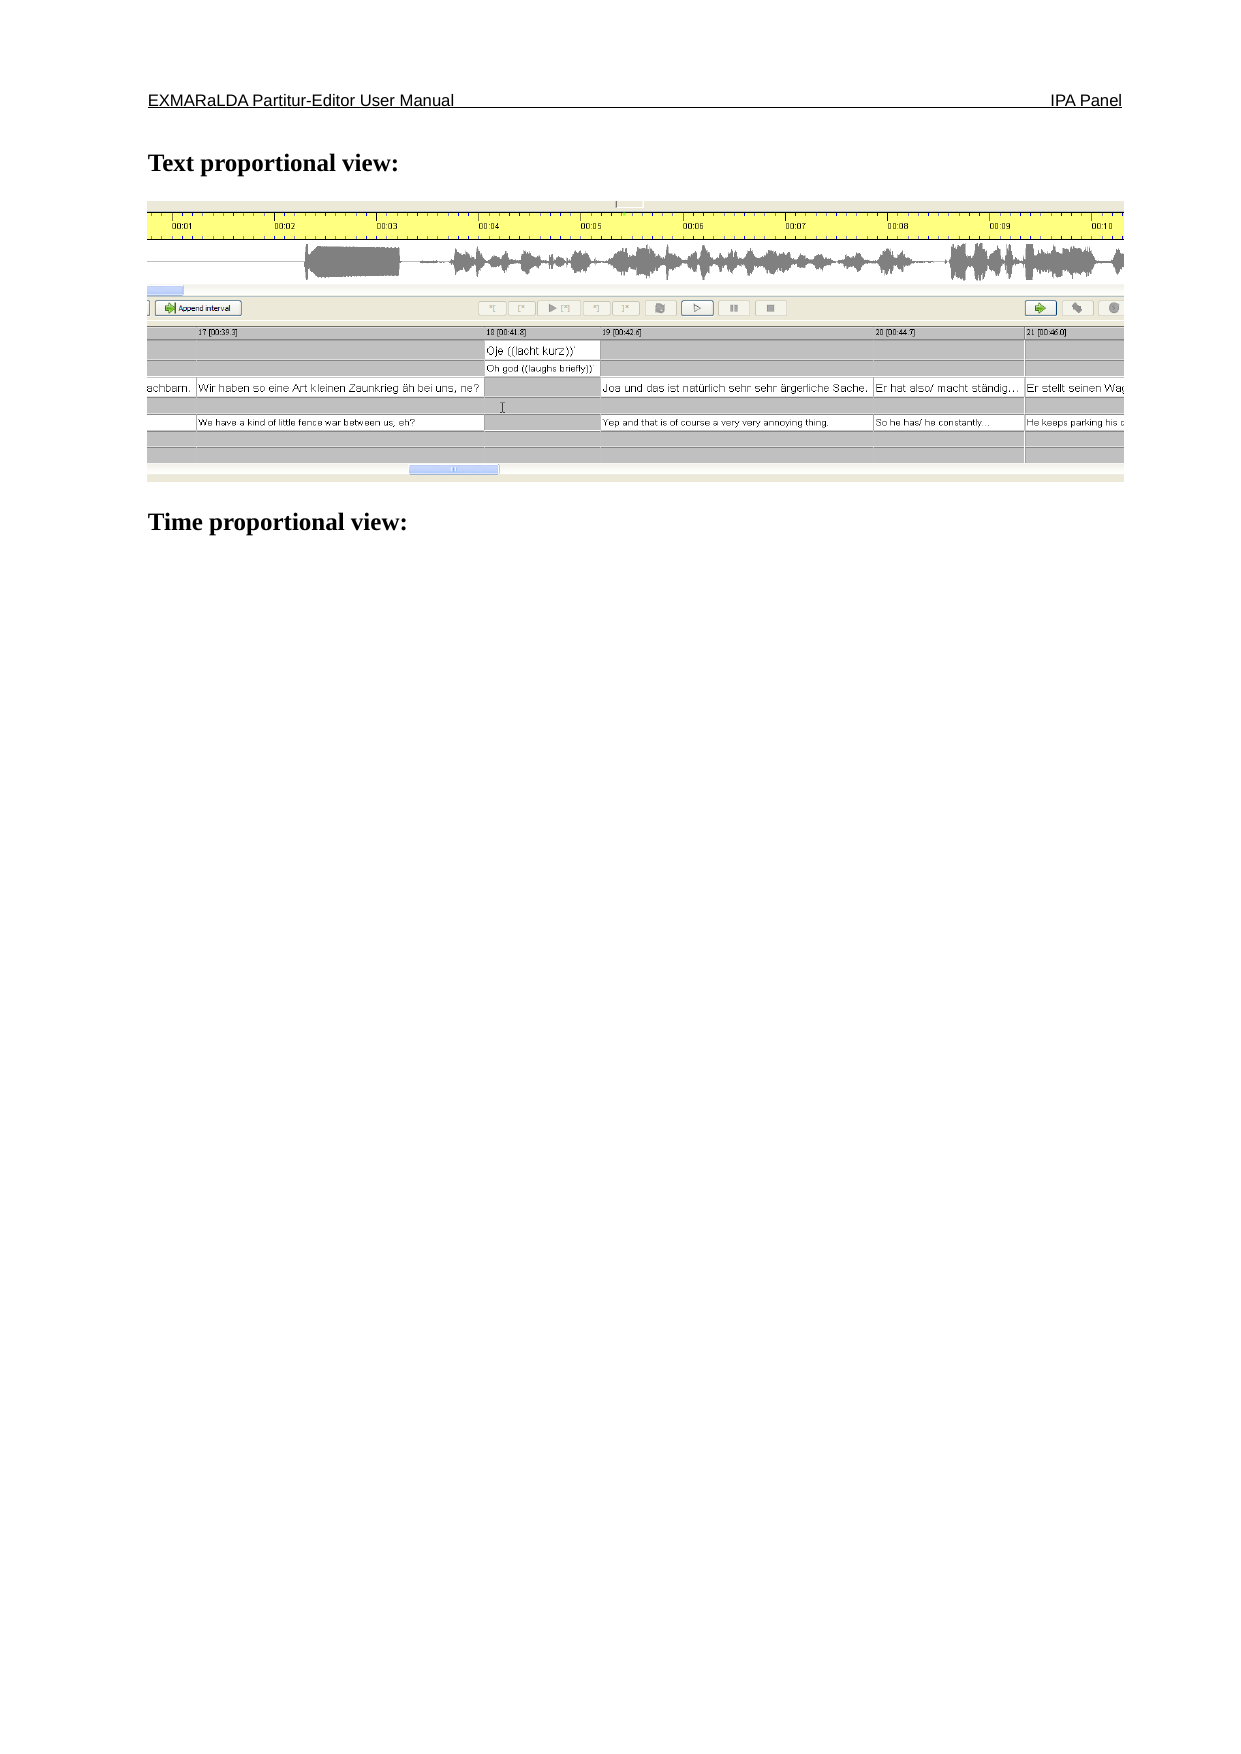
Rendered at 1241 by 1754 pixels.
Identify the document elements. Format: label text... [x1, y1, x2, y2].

text Time proportional view: [148, 507, 1093, 536]
text Text proportional view: [148, 148, 1093, 176]
picture [147, 201, 1124, 482]
